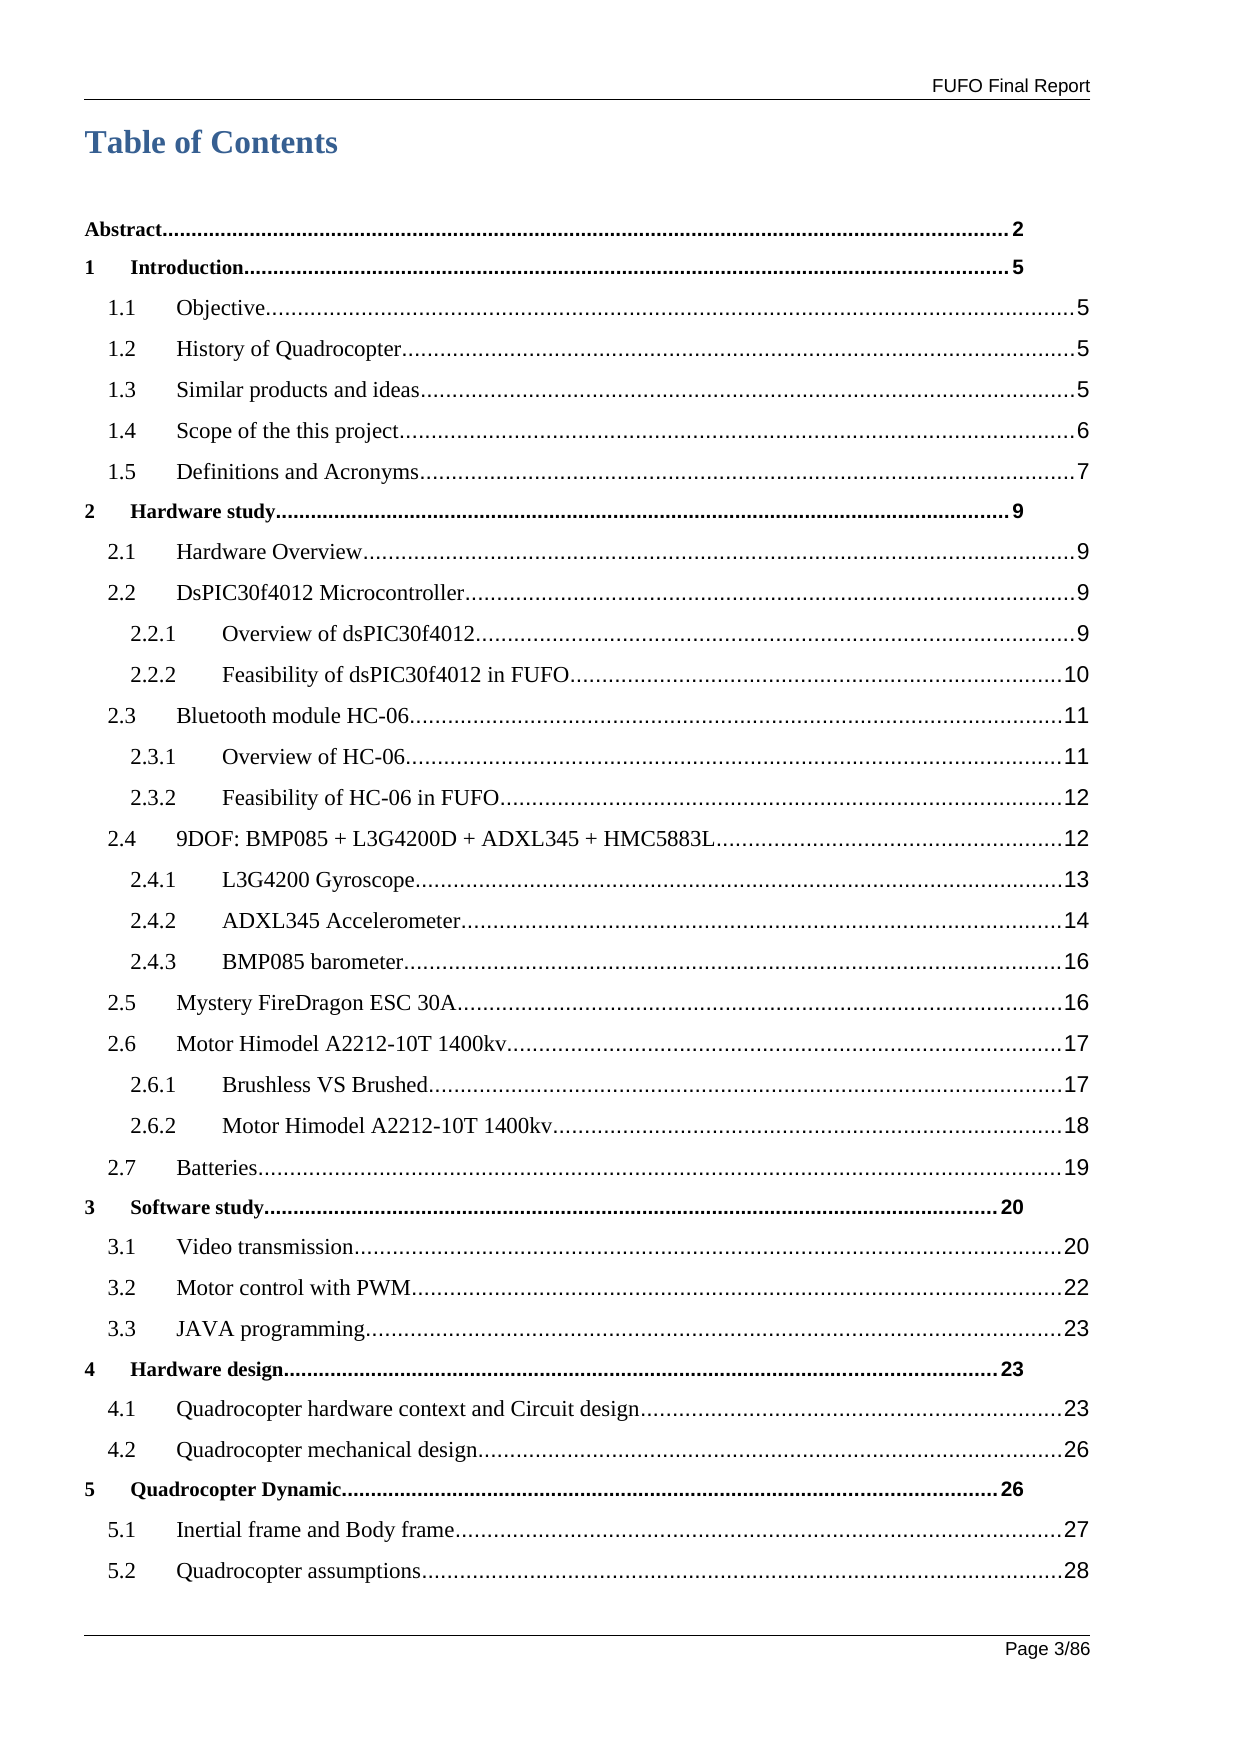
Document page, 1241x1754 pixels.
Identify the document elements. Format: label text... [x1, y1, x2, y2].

text 2.4 9DOF: BMP085 + L3G4200D + ADXL345 + HMC5883L 12 [107, 825, 1090, 852]
text 1.5 Definitions and Acronyms 7 [107, 458, 1090, 484]
text 2.3.1 Overview of HC-06 11 [130, 743, 1090, 769]
text 2 Hardware study 9 [84, 499, 1090, 523]
text 3.3 JAVA programming 23 [107, 1315, 1090, 1342]
text 2.6.2 Motor Himodel A2212-10T 1400kv 18 [130, 1112, 1090, 1139]
text 2.3.2 Feasibility of HC-06 in FUFO 12 [130, 784, 1090, 811]
text 2.6 Motor Himodel A2212-10T 1400kv 17 [107, 1030, 1090, 1057]
text 2.2 DsPIC30f4012 Microcontroller 9 [107, 579, 1090, 605]
text 5.1 Inertial frame and Body frame 27 [107, 1516, 1090, 1542]
text 2.5 Mystery FireDragon ESC 30A 16 [107, 989, 1090, 1016]
text 1.3 Similar products and ideas 5 [107, 376, 1090, 402]
text 4.2 Quadrocopter mechanical design 26 [107, 1436, 1090, 1463]
text 5 Quadrocopter Dynamic 26 [84, 1477, 1090, 1501]
text 3.1 Video transmission 20 [107, 1233, 1090, 1260]
text Abstract 2 [84, 217, 1090, 241]
text 5.2 Quadrocopter assumptions 28 [107, 1557, 1090, 1583]
text 3 Software study 20 [84, 1194, 1090, 1219]
text 4 Hardware design 23 [84, 1356, 1090, 1381]
text 2.4.1 L3G4200 Gyroscope 13 [130, 866, 1090, 893]
text 2.2.2 Feasibility of dsPIC30f4012 in FUFO 10 [130, 661, 1090, 687]
text 2.7 Batteries 19 [107, 1153, 1090, 1180]
text 1.1 Objective 5 [107, 294, 1090, 320]
text 3.2 Motor control with PWM 22 [107, 1274, 1090, 1301]
text 1 Introduction 5 [84, 255, 1090, 279]
text 4.1 Quadrocopter hardware context and Circuit design 23 [107, 1395, 1090, 1422]
subtitle Table of Contents [84, 122, 1090, 160]
text 2.4.3 BMP085 barometer 16 [130, 948, 1090, 975]
text 2.1 Hardware Overview 9 [107, 538, 1090, 564]
text 2.3 Bluetooth module HC-06 11 [107, 702, 1090, 728]
text 1.4 Scope of the this project 6 [107, 417, 1090, 443]
text 2.2.1 Overview of dsPIC30f4012 9 [130, 620, 1090, 646]
text 2.6.1 Brushless VS Brushed 17 [130, 1071, 1090, 1098]
text 1.2 History of Quadrocopter 5 [107, 335, 1090, 361]
text 2.4.2 ADXL345 Accelerometer 14 [130, 907, 1090, 934]
